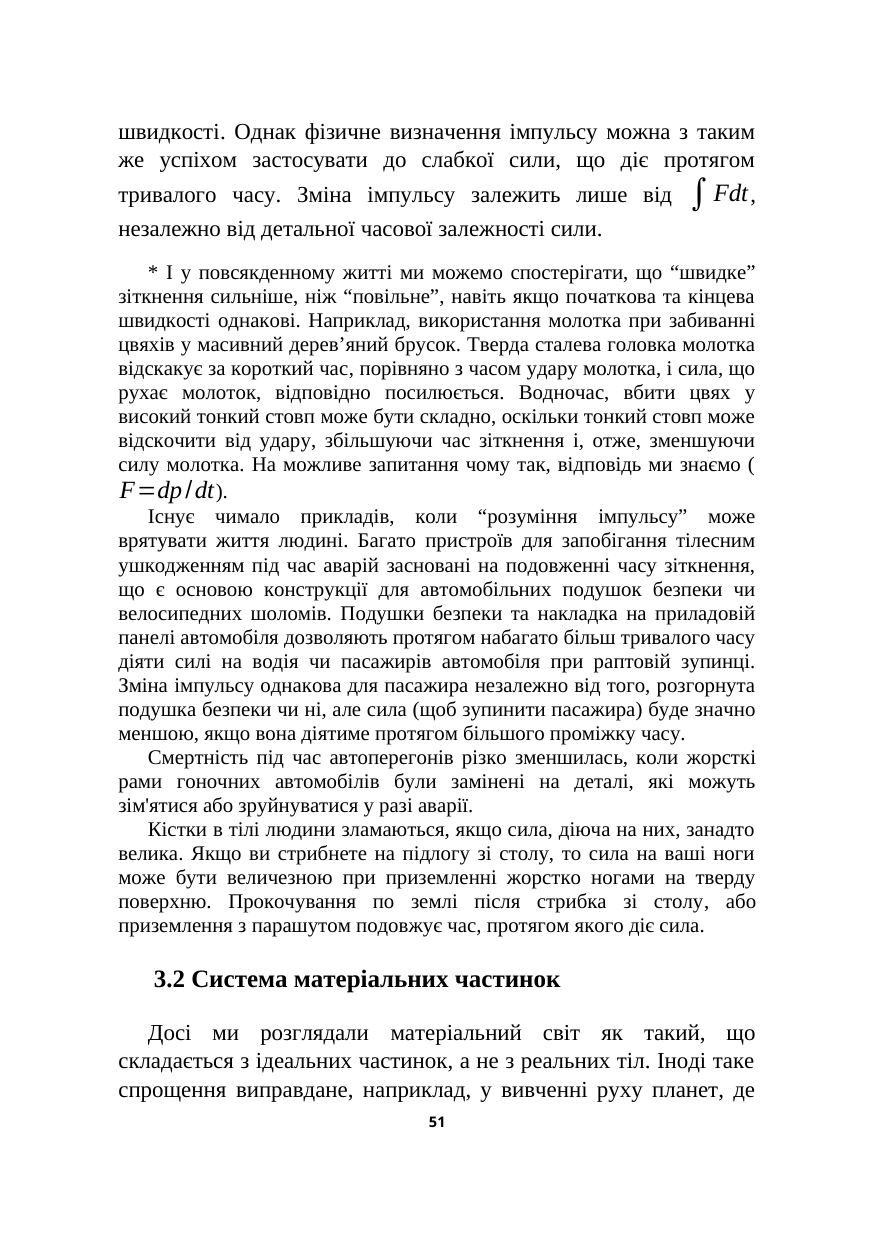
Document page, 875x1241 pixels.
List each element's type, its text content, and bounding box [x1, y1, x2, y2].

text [118, 118, 756, 241]
text 3.2 Система матеріальних частинок [118, 964, 756, 993]
text Кістки в тілі людини зламаються, якщо сила, діюча на них, занадто велика. Якщо ви стрибнете на підлогу зі столу, то сила на ваші ноги може бути величезною при приземленні жорстко ногами на тверду поверхню. Прокочування по землі після стрибка зі столу, або приземлення з парашутом подовжує час, протягом якого діє сила. [118, 817, 756, 937]
text Смертність під час автоперегонів різко зменшилась, коли жорсткі рами гоночних автомобілів були замінені на деталі, які можуть зім'ятися або зруйнуватися у разі аварії. [118, 745, 756, 817]
text Існує чимало прикладів, коли “розуміння імпульсу” може врятувати життя людині. Багато пристроїв для запобігання тілесним ушкодженням під час аварій засновані на подовженні часу зіткнення, що є основою конструкції для автомобільних подушок безпеки чи велосипедних шоломів. Подушки безпеки та накладка на приладовій панелі автомобіля дозволяють протягом набагато більш тривалого часу діяти силі на водія чи пасажирів автомобіля при раптовій зупинці. Зміна імпульсу однакова для пасажира незалежно від того, розгорнута подушка безпеки чи ні, але сила (щоб зупинити пасажира) буде значно меншою, якщо вона діятиме протягом більшого проміжку часу. [118, 504, 756, 745]
text * І у повсякденному житті ми можемо спостерігати, що “швидке” зіткнення сильніше, ніж “повільне”, навіть якщо початкова та кінцева швидкості однакові. Наприклад, використання молотка при забиванні цвяхів у масивний дерев’яний брусок. Тверда сталева головка молотка відскакує за короткий час, порівняно з часом удару молотка, і сила, що рухає молоток, відповідно посилюється. Водночас, вбити цвях у високий тонкий стовп може бути складно, оскільки тонкий стовп може відскочити від удару, збільшуючи час зіткнення і, отже, зменшуючи силу молотка. На можливе запитання чому так, відповідь ми знаємо (). [118, 260, 756, 504]
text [118, 1019, 756, 1102]
